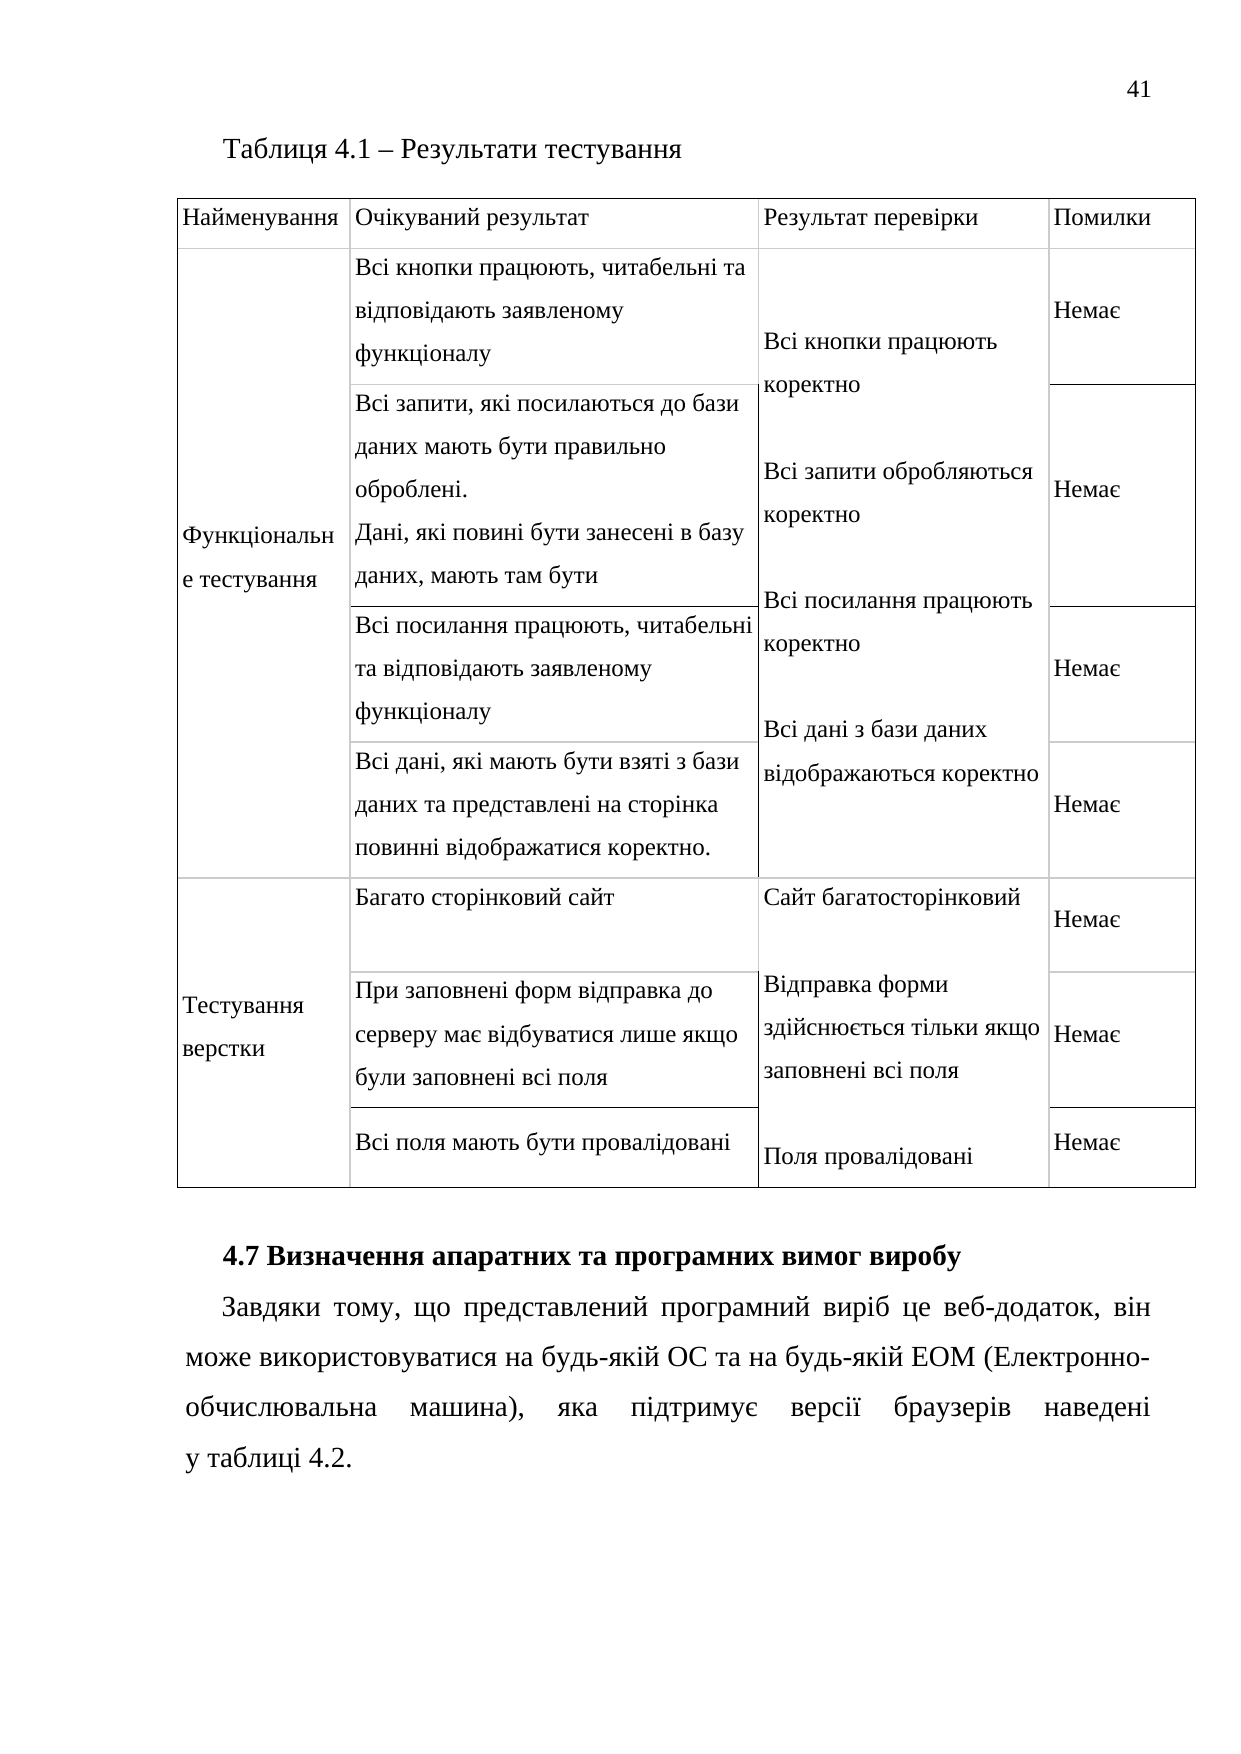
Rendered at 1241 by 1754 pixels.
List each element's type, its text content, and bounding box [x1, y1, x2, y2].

table_header Результат перевірки [759, 199, 1048, 247]
table_cell Всі кнопки працюють, читабельні та відповідають заявленому функціоналу [351, 249, 758, 383]
table_cell Немає [1050, 1108, 1195, 1187]
table_cell Немає [1050, 249, 1195, 383]
table_cell Багато сторінковий сайт [351, 879, 758, 971]
text Таблиця 4.1 – Результати тестування [223, 131, 1152, 165]
table_cell При заповнені форм відправка до серверу має відбуватися лише якщо були заповнені всі поля [351, 973, 758, 1107]
table_header Очікуваний результат [351, 199, 758, 247]
table_cell Немає [1050, 385, 1195, 606]
table_cell Немає [1050, 879, 1195, 971]
table_cell Немає [1050, 973, 1195, 1107]
text Завдяки тому, що представлений програмний виріб це веб-додаток, він може використовуватися на будь-якій ОС та на будь-якій ЕОМ (Електронно- обчислювальна машина), яка підтримує версії браузерів наведені у таблиці 4.2. [185, 1289, 1152, 1473]
table_cell Функціональне тестування [178, 249, 349, 877]
table_cell Немає [1050, 743, 1195, 877]
table_cell Тестування верстки [178, 879, 349, 1187]
table_cell Немає [1050, 607, 1195, 741]
table_header Помилки [1050, 199, 1195, 247]
table_cell Всі кнопки працюють коректно Всі запити обробляються коректно Всі посилання працюють коректно Всі дані з бази даних відображаються коректно [759, 249, 1048, 877]
table_cell Сайт багатосторінковий Відправка форми здійснюється тільки якщо заповнені всі поля Поля провалідовані [759, 879, 1048, 1187]
table_cell Всі дані, які мають бути взяті з бази даних та представлені на сторінка повинні відображатися коректно. [351, 743, 758, 877]
text 4.7 Визначення апаратних та програмних вимог виробу [185, 1238, 1152, 1272]
table_cell Всі поля мають бути провалідовані [351, 1108, 758, 1187]
table_cell Всі посилання працюють, читабельні та відповідають заявленому функціоналу [351, 607, 758, 741]
table_header Найменування [178, 199, 349, 247]
table_cell Всі запити, які посилаються до бази даних мають бути правильно оброблені. Дані, які повині бути занесені в базу даних, мають там бути [351, 385, 758, 606]
